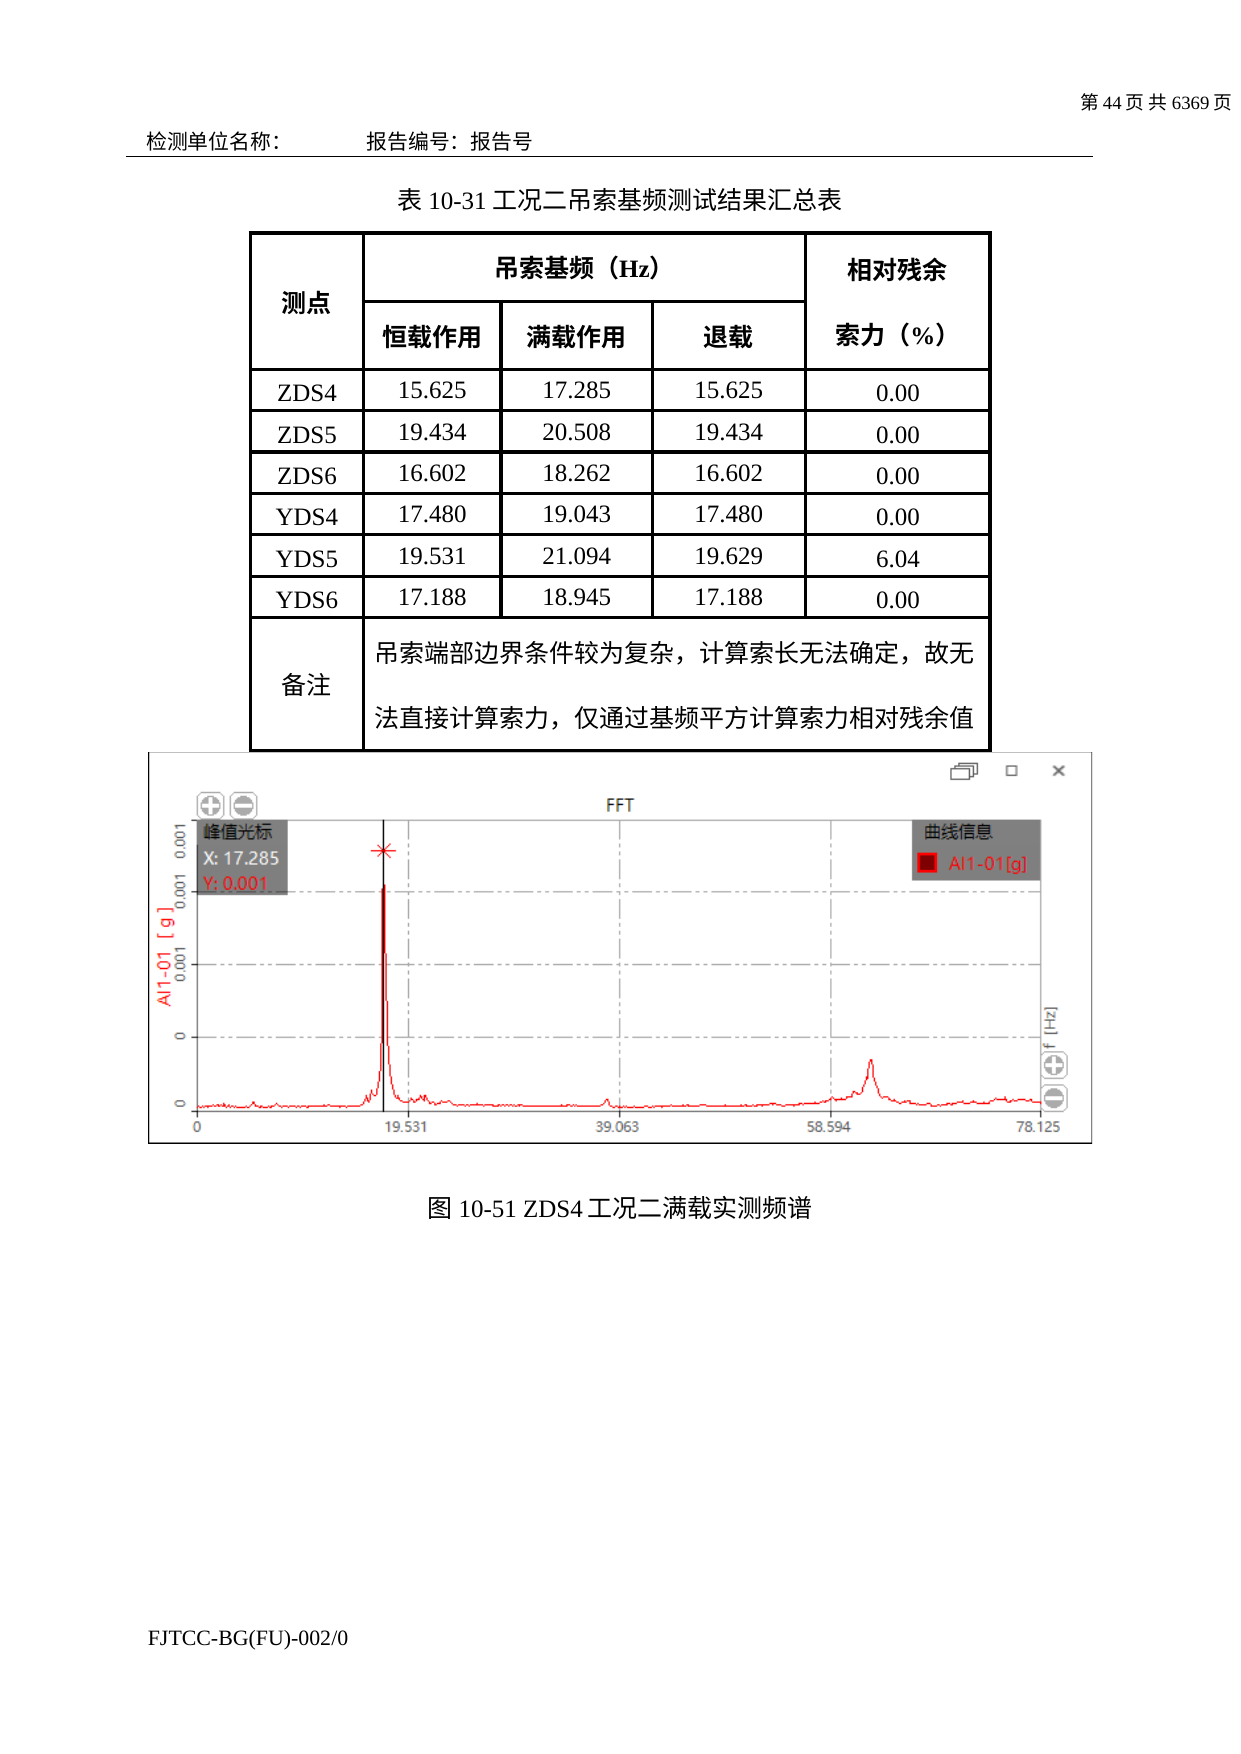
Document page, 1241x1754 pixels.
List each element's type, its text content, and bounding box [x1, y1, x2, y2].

table_header 吊索基频（Hz） [365, 235, 804, 299]
table_cell 17.285 [503, 371, 651, 409]
table_cell 15.625 [654, 371, 804, 409]
table_cell ZDS6 [252, 454, 362, 492]
table_cell YDS6 [252, 578, 362, 616]
table_cell 19.434 [365, 412, 499, 450]
table_cell 16.602 [654, 454, 804, 492]
table_cell 满载作用 [503, 303, 651, 368]
table_cell 0.00 [807, 578, 988, 616]
table_cell 19.531 [365, 536, 499, 574]
table_cell 备注 [252, 619, 362, 749]
table_cell 6.04 [807, 536, 988, 574]
table_cell 19.629 [654, 536, 804, 574]
table_cell 15.625 [365, 371, 499, 409]
table_cell 0.00 [807, 454, 988, 492]
table_cell 0.00 [807, 412, 988, 450]
table_cell 21.094 [503, 536, 651, 574]
table_cell YDS5 [252, 536, 362, 574]
table_cell 17.188 [654, 578, 804, 616]
table_cell 19.043 [503, 495, 651, 533]
table_cell YDS4 [252, 495, 362, 533]
table_cell 16.602 [365, 454, 499, 492]
table_cell 17.188 [365, 578, 499, 616]
table_cell ZDS5 [252, 412, 362, 450]
table_cell 19.434 [654, 412, 804, 450]
table_header 相对残余 索力（%） [807, 235, 988, 368]
table_cell 0.00 [807, 495, 988, 533]
table_cell 恒载作用 [365, 303, 499, 368]
table_cell 17.480 [654, 495, 804, 533]
table_cell ZDS4 [252, 371, 362, 409]
table_cell 20.508 [503, 412, 651, 450]
table_cell 17.480 [365, 495, 499, 533]
table_cell 退载 [654, 303, 804, 368]
table_cell 18.262 [503, 454, 651, 492]
table_cell 18.945 [503, 578, 651, 616]
table_cell 0.00 [807, 371, 988, 409]
table_header 测点 [252, 235, 362, 368]
table_cell 吊索端部边界条件较为复杂，计算索长无法确定，故无法直接计算索力，仅通过基频平方计算索力相对残余值 [365, 619, 988, 749]
picture [148, 752, 1093, 1144]
